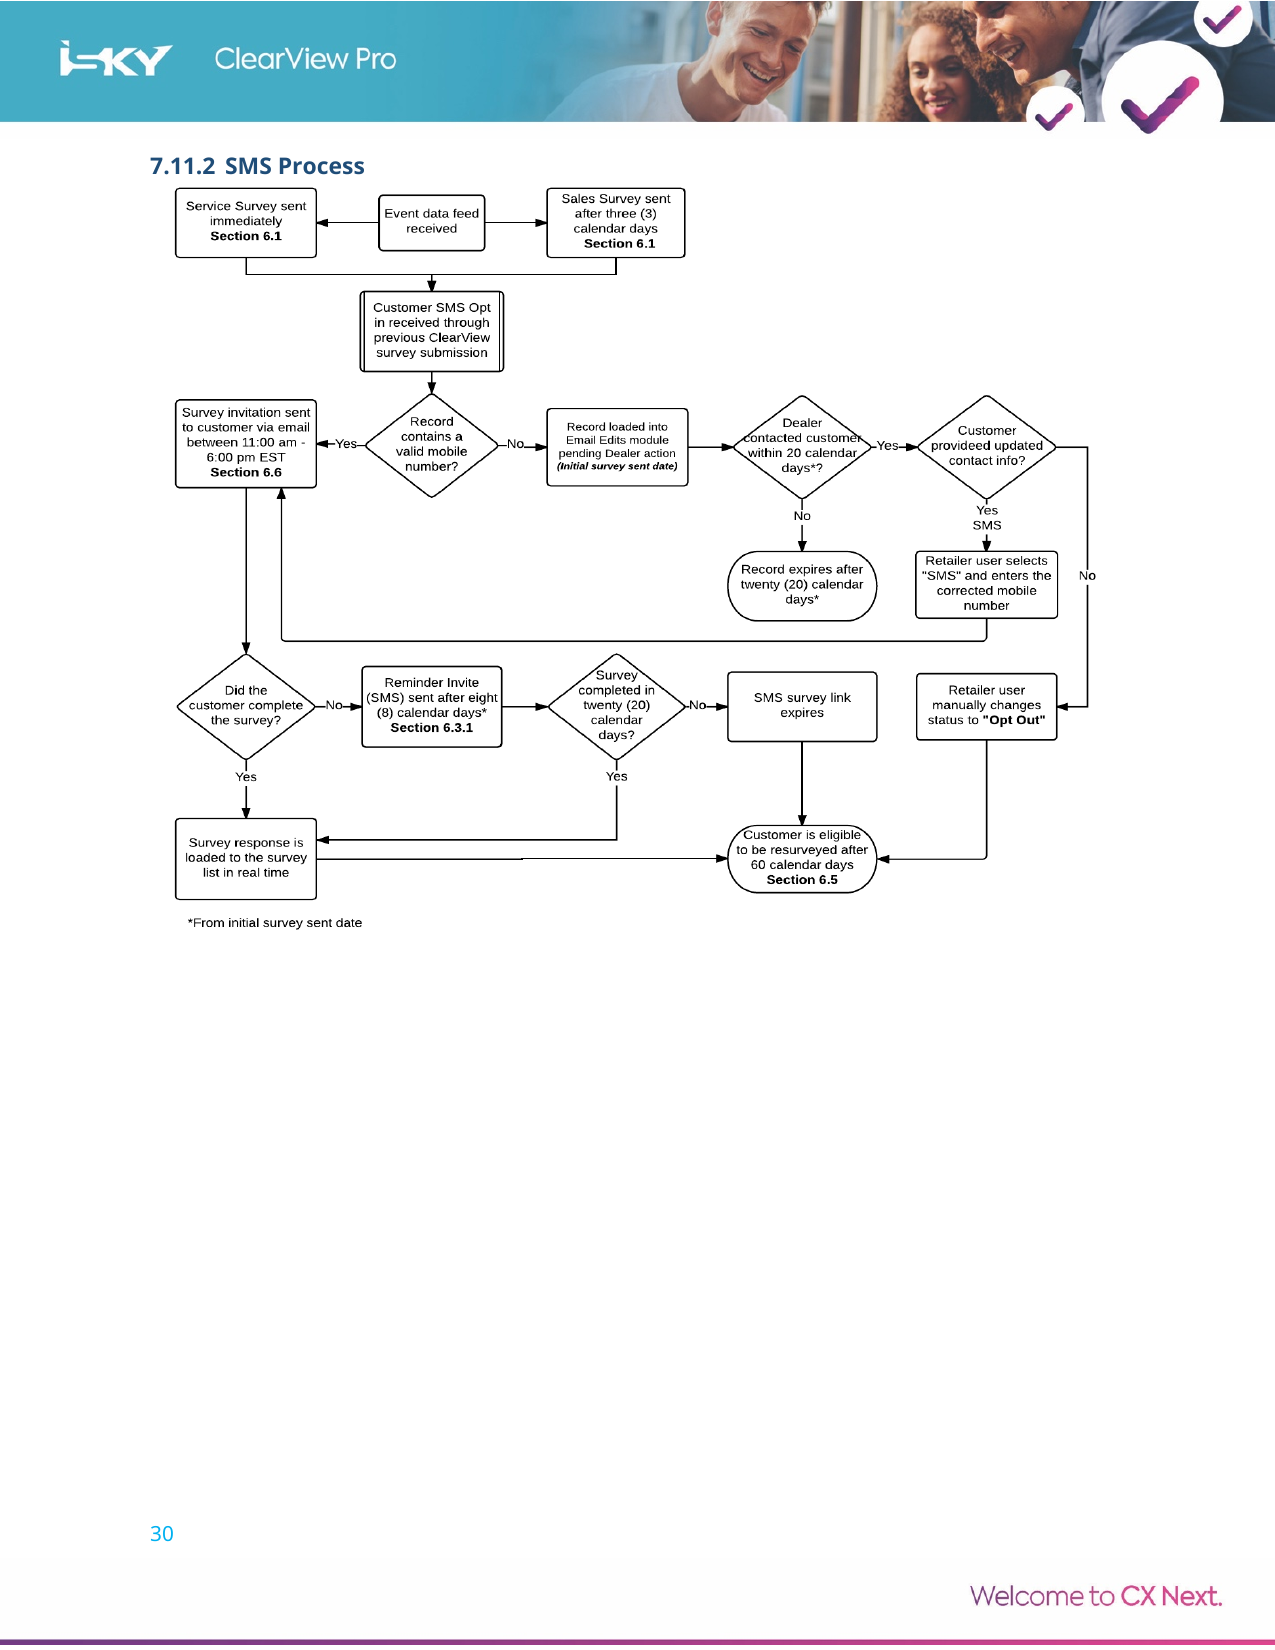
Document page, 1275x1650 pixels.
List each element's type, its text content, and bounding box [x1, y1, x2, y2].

subtitle SMS Process [150, 150, 1125, 181]
picture [0, 1, 1275, 139]
picture [0, 1558, 1275, 1645]
picture [169, 181, 1105, 937]
